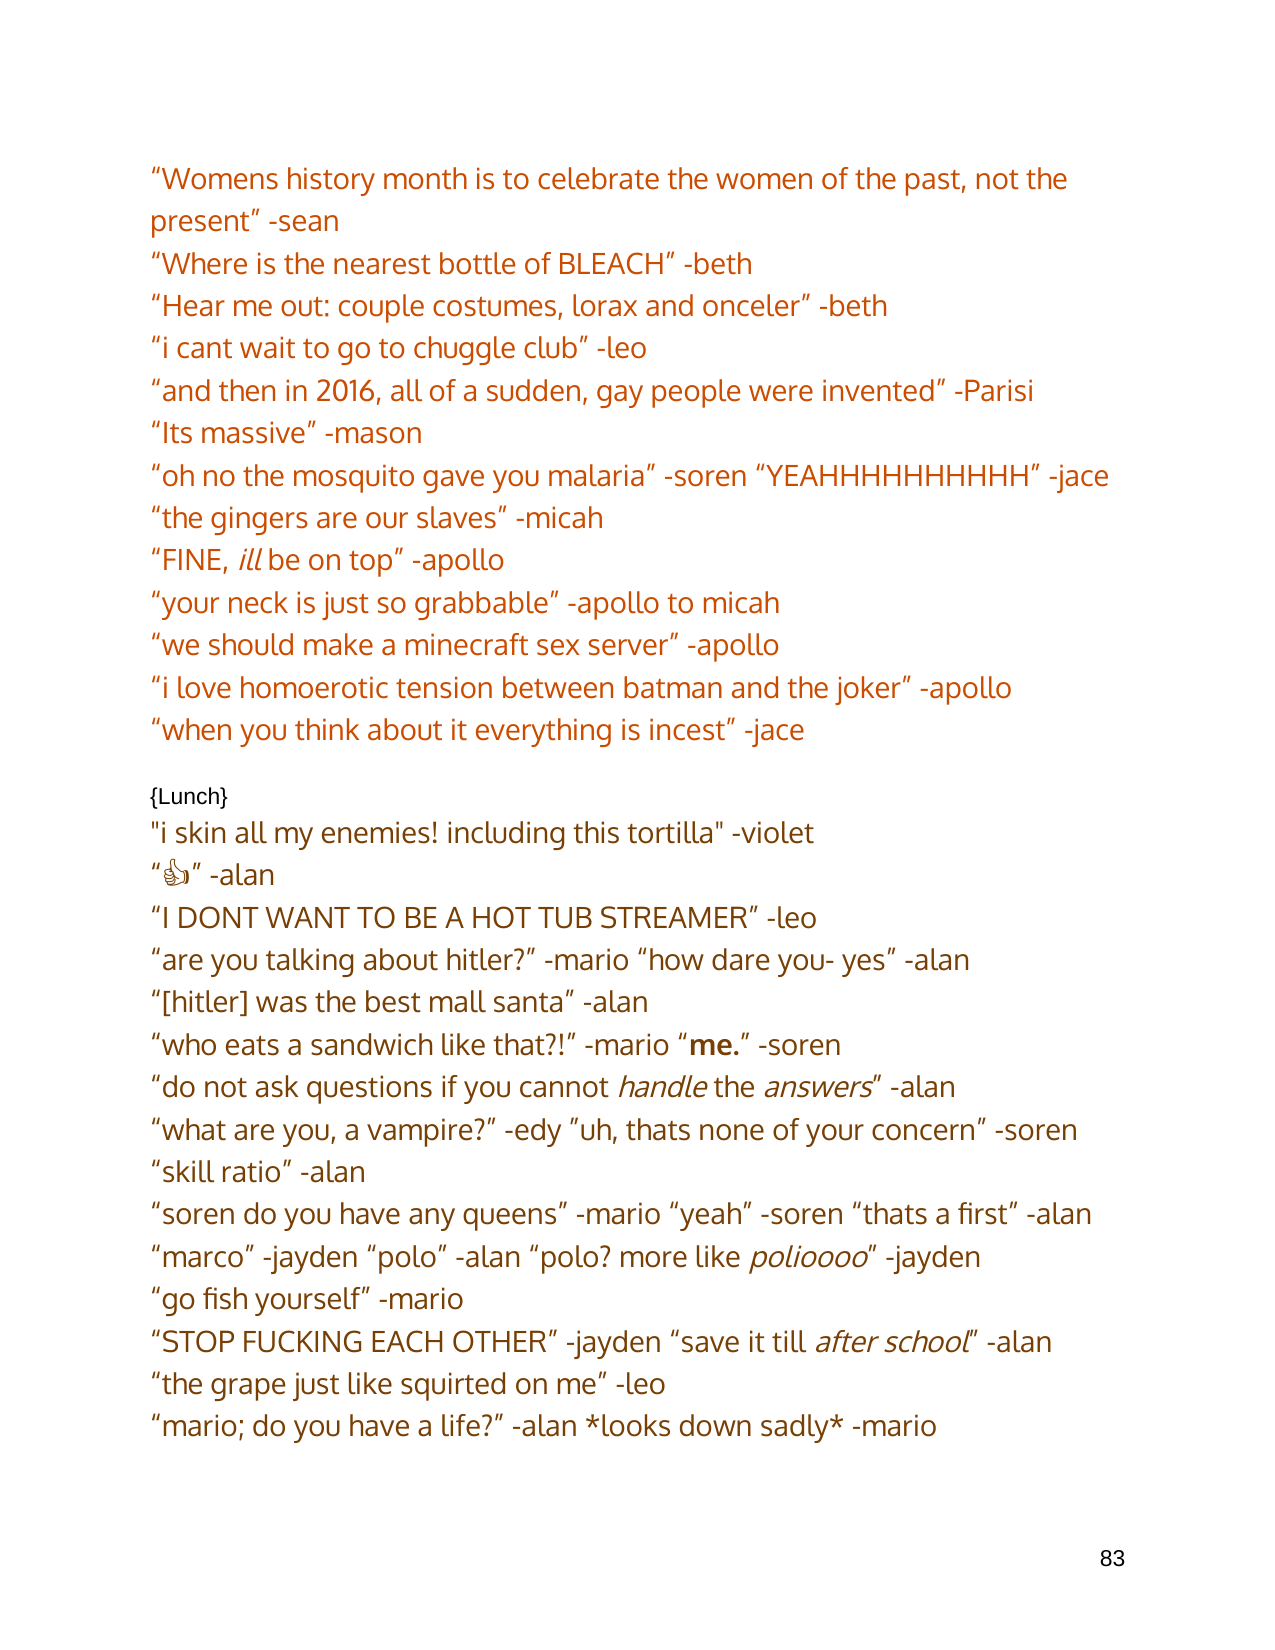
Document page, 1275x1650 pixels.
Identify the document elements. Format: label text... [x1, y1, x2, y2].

text “Its massive” -mason [150, 414, 1125, 451]
text “go fish yourself” -mario [150, 1279, 1125, 1316]
text “👍” -alan [150, 856, 1125, 892]
text “oh no the mosquito gave you malaria” -soren “YEAHHHHHHHHHH” -jace [150, 456, 1125, 493]
text “Hear me out: couple costumes, lorax and onceler” -beth [150, 286, 1125, 323]
text “and then in 2016, all of a sudden, gay people were invented” -Parisi [150, 371, 1125, 408]
text “[hitler] was the best mall santa” -alan [150, 983, 1125, 1020]
text “STOP FUCKING EACH OTHER” -jayden “save it till after school” -alan [150, 1322, 1125, 1359]
text “are you talking about hitler?” -mario “how dare you- yes” -alan [150, 940, 1125, 977]
text {Lunch} [150, 783, 1125, 809]
text “the grape just like squirted on me” -leo [150, 1364, 1125, 1401]
text “we should make a minecraft sex server” -apollo [150, 626, 1125, 662]
text “marco” -jayden “polo” -alan “polo? more like polioooo” -jayden [150, 1237, 1125, 1274]
text “i cant wait to go to chuggle club” -leo [150, 329, 1125, 366]
text “when you think about it everything is incest” -jace [150, 710, 1125, 747]
text “I DONT WANT TO BE A HOT TUB STREAMER” -leo [150, 898, 1125, 935]
text “i love homoerotic tension between batman and the joker” -apollo [150, 668, 1125, 705]
text “who eats a sandwich like that?!” -mario “me.” -soren [150, 1025, 1125, 1062]
text “Womens history month is to celebrate the women of the past, not the present” -sean “Where is the nearest bottle of BLEACH” -beth [150, 159, 1125, 281]
text “what are you, a vampire?” -edy ”uh, thats none of your concern” -soren [150, 1110, 1125, 1147]
text “the gingers are our slaves” -micah “FINE, ill be on top” -apollo “your neck is just so grabbable” -apollo to micah [150, 498, 1125, 620]
text “soren do you have any queens” -mario “yeah” -soren “thats a first” -alan [150, 1195, 1125, 1232]
text “mario; do you have a life?” -alan *looks down sadly* -mario [150, 1407, 1125, 1444]
text “do not ask questions if you cannot handle the answers” -alan [150, 1068, 1125, 1104]
text "i skin all my enemies! including this tortilla" -violet [150, 813, 1125, 850]
text “skill ratio” -alan [150, 1152, 1125, 1189]
